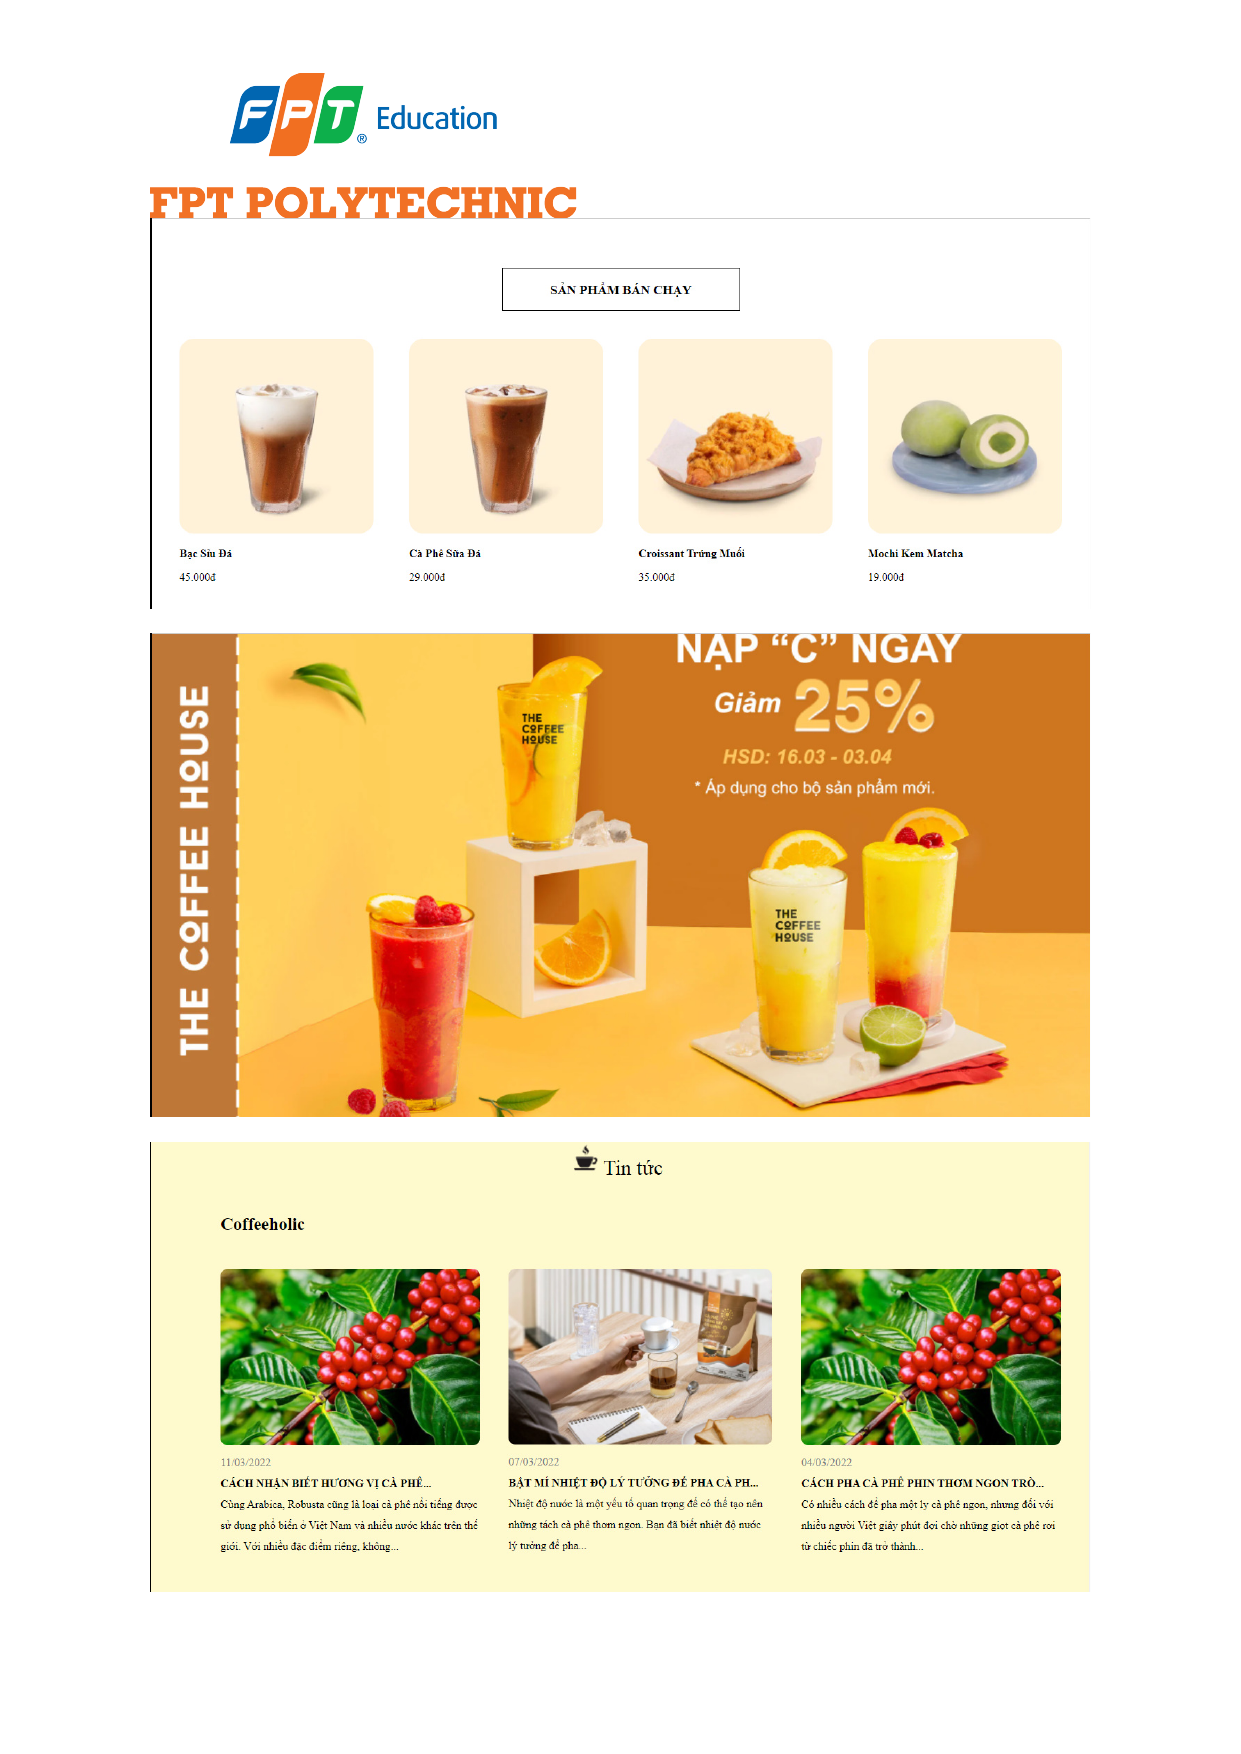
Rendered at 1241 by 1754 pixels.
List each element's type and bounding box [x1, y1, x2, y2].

picture [150, 633, 1091, 1117]
picture [150, 1142, 1091, 1592]
picture [150, 73, 1091, 609]
